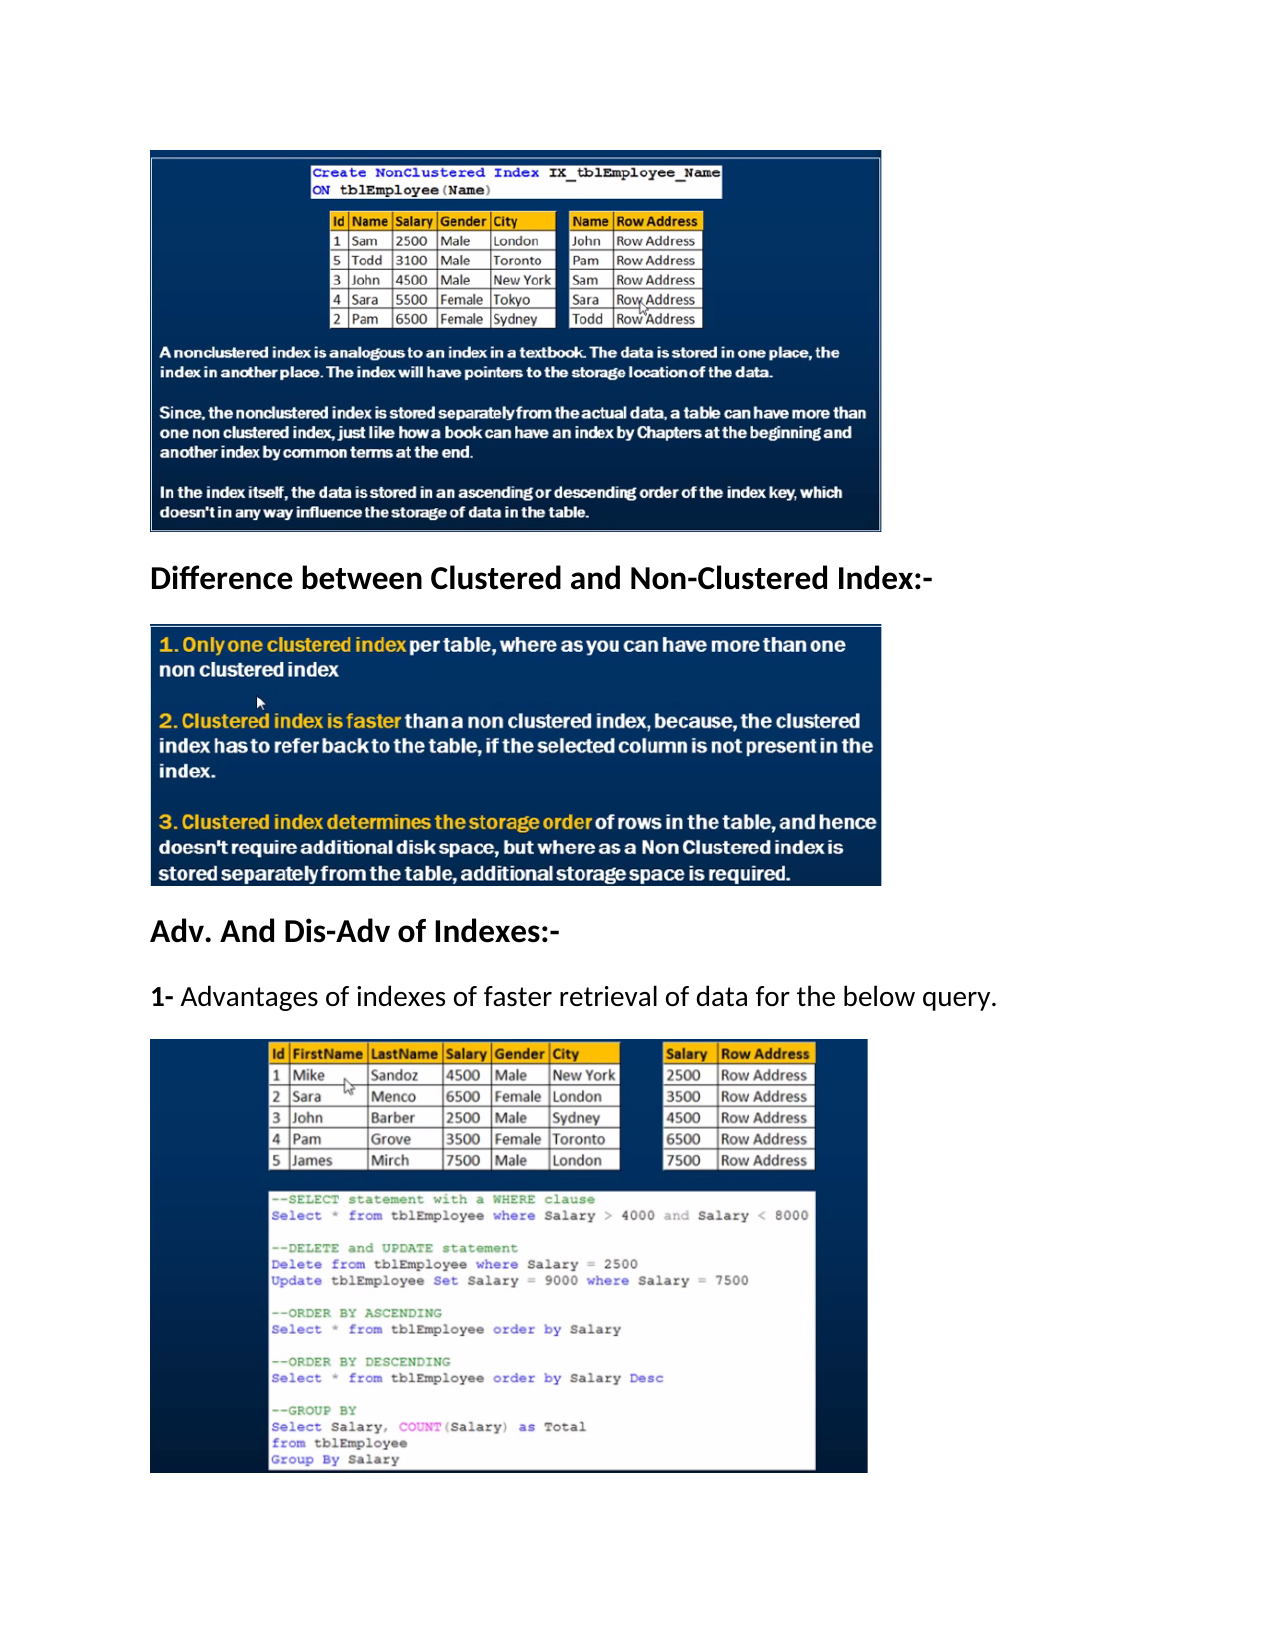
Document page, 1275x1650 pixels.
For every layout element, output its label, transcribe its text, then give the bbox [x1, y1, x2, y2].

picture [150, 1039, 868, 1473]
text Adv. And Dis-Adv of Indexes:- [150, 910, 1125, 951]
picture [150, 624, 882, 886]
text Difference between Clustered and Non-Clustered Index:- [150, 557, 1125, 598]
text 1- Advantages of indexes of faster retrieval of data for the below query. [150, 978, 1125, 1014]
picture [150, 150, 882, 532]
